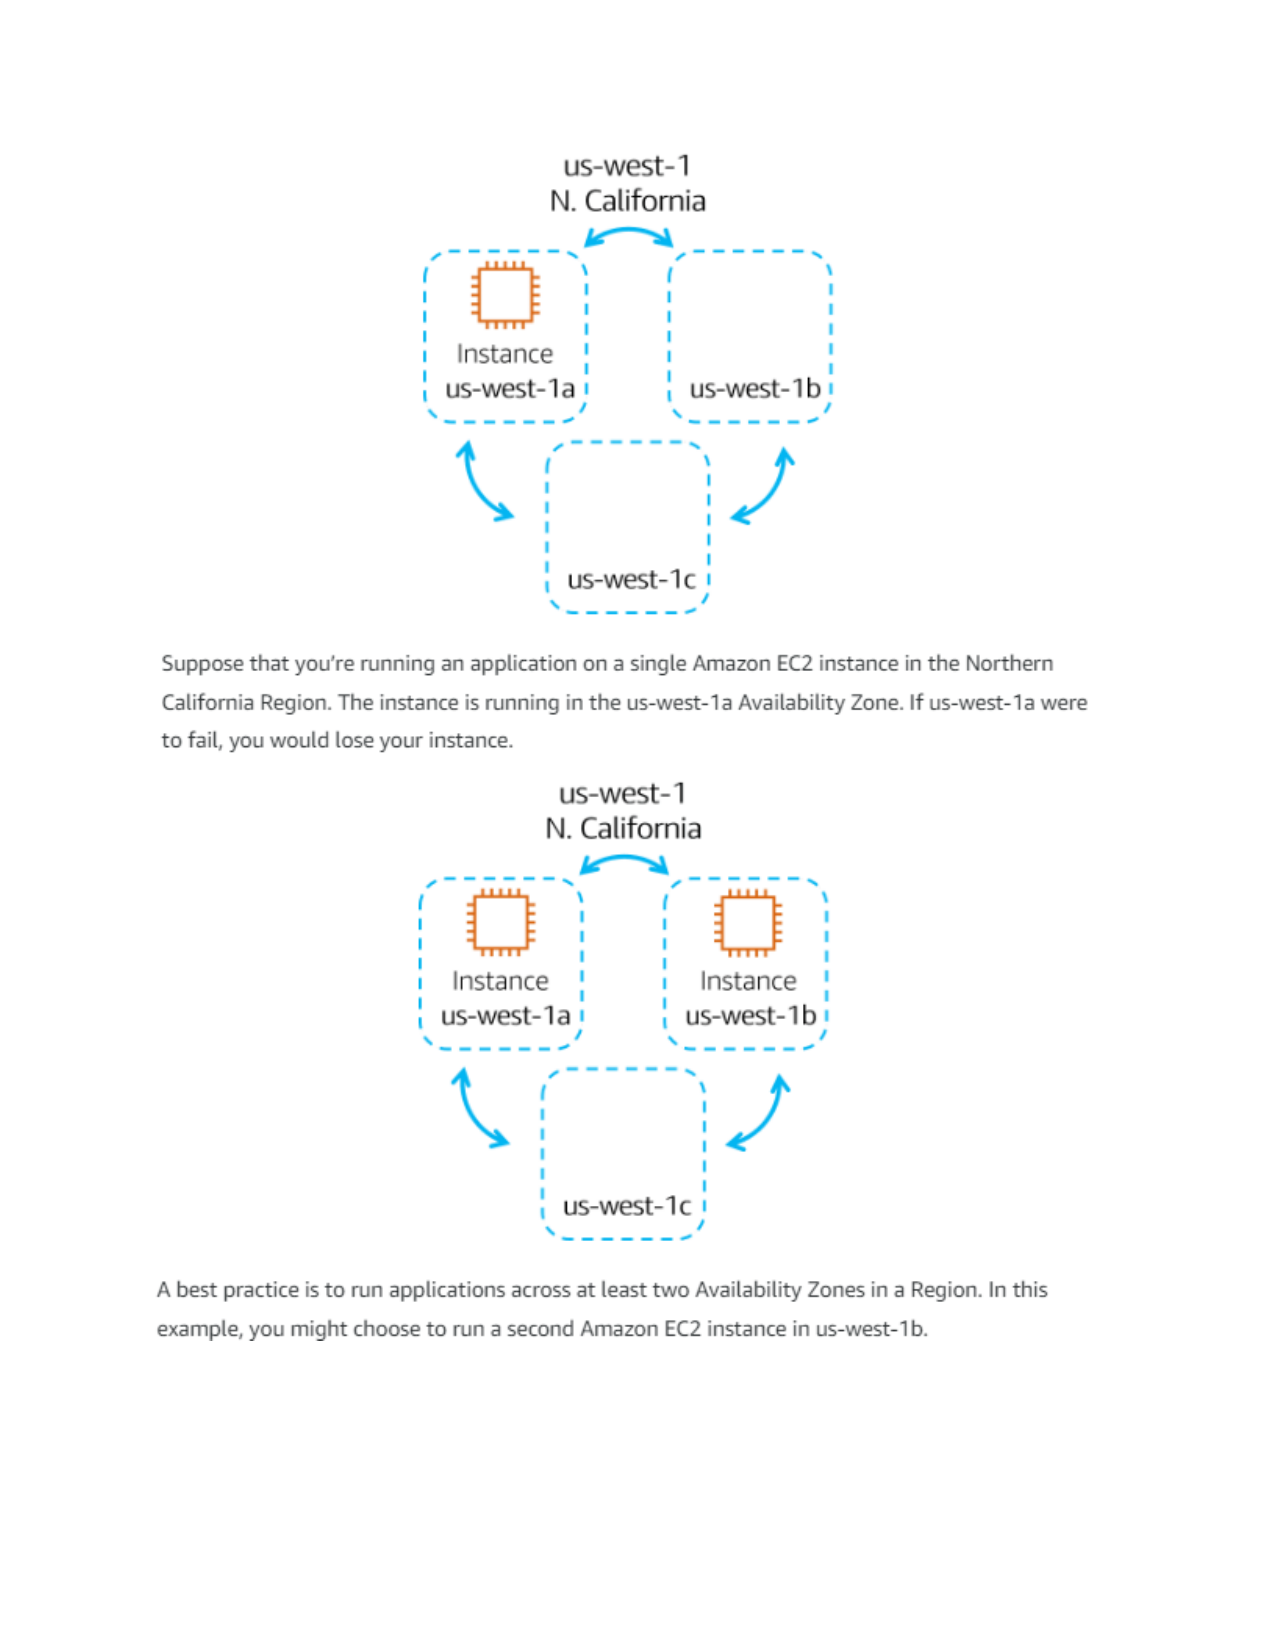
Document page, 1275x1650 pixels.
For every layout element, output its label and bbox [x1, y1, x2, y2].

picture [150, 150, 1094, 754]
picture [150, 772, 1096, 1341]
